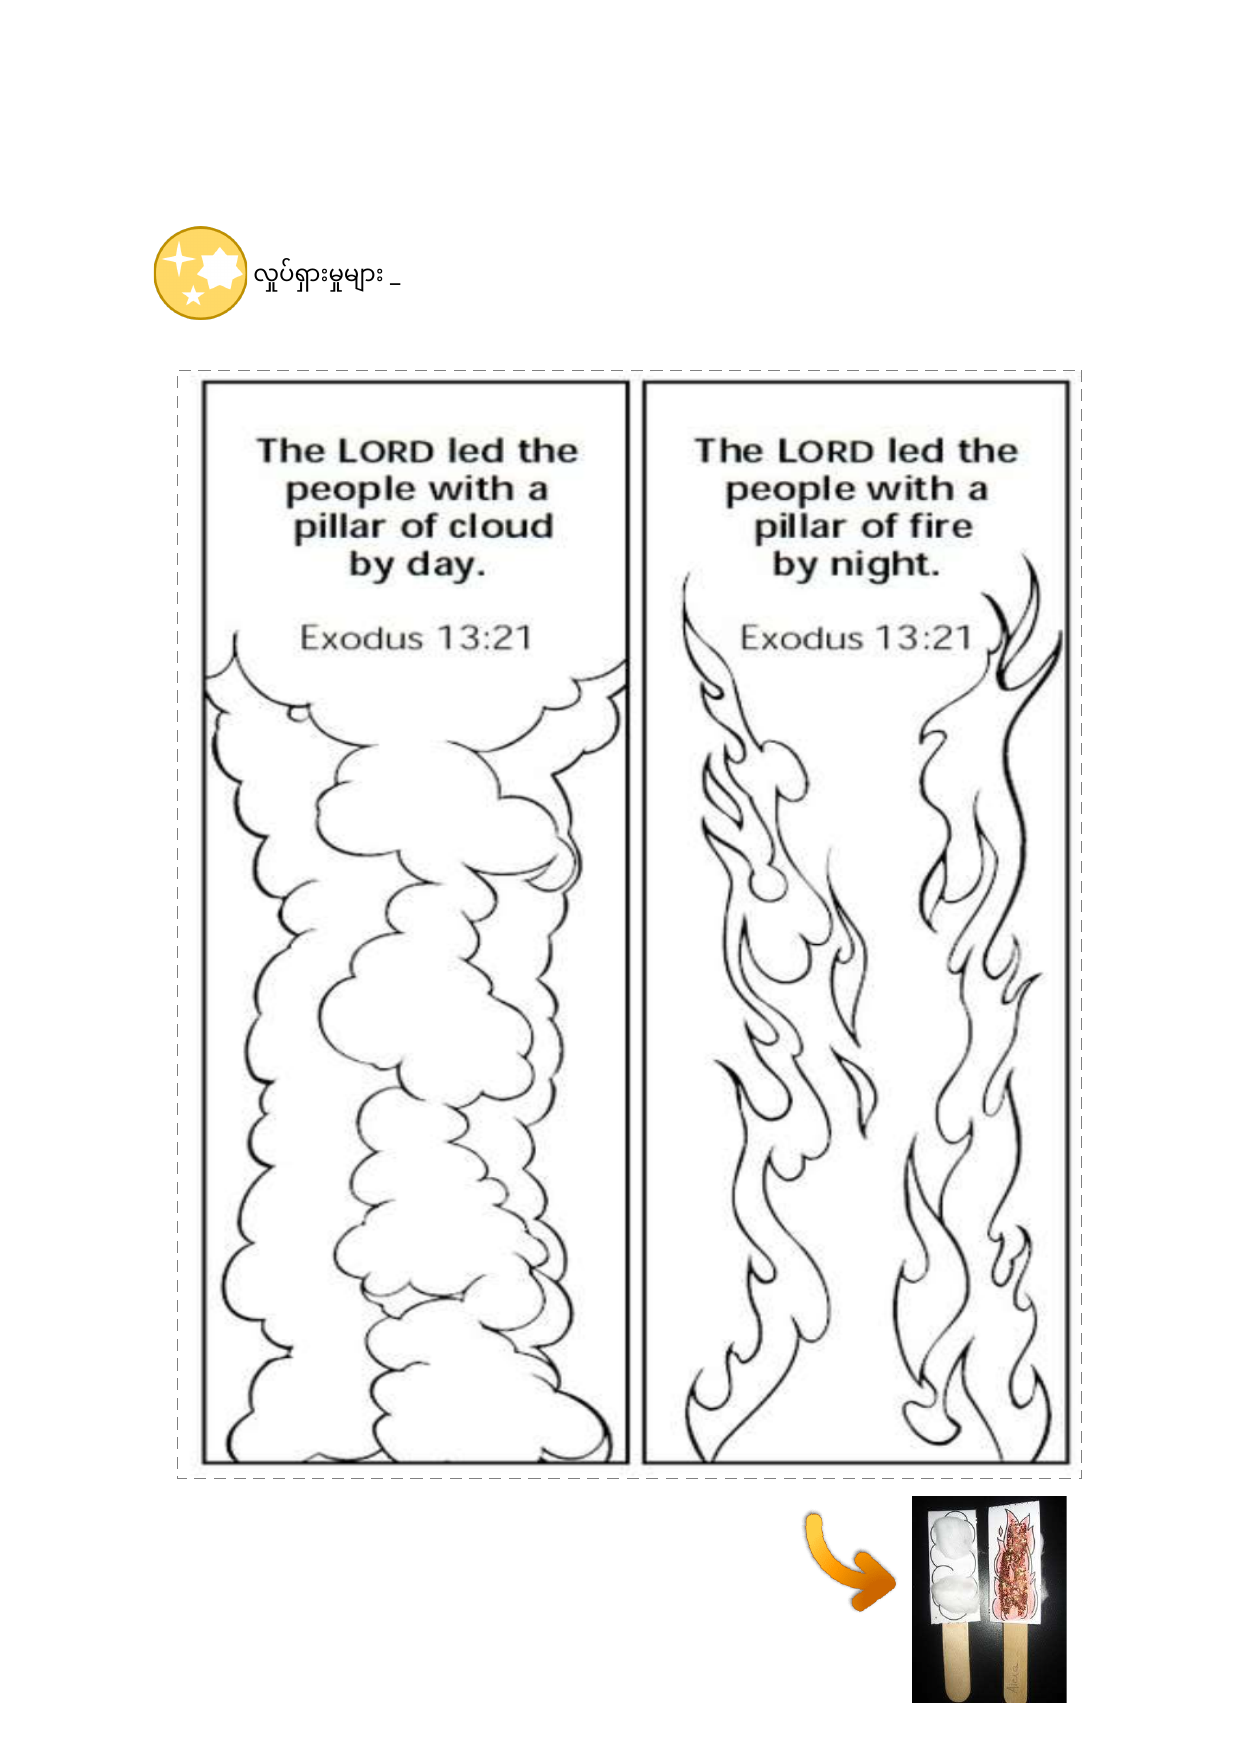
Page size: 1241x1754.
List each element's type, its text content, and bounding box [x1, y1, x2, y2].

picture [912, 1496, 1067, 1703]
picture [153, 226, 248, 320]
picture [179, 372, 1082, 1479]
text လှုပ်ရှားမှုများ _ [248, 248, 1090, 303]
picture [791, 1504, 906, 1620]
